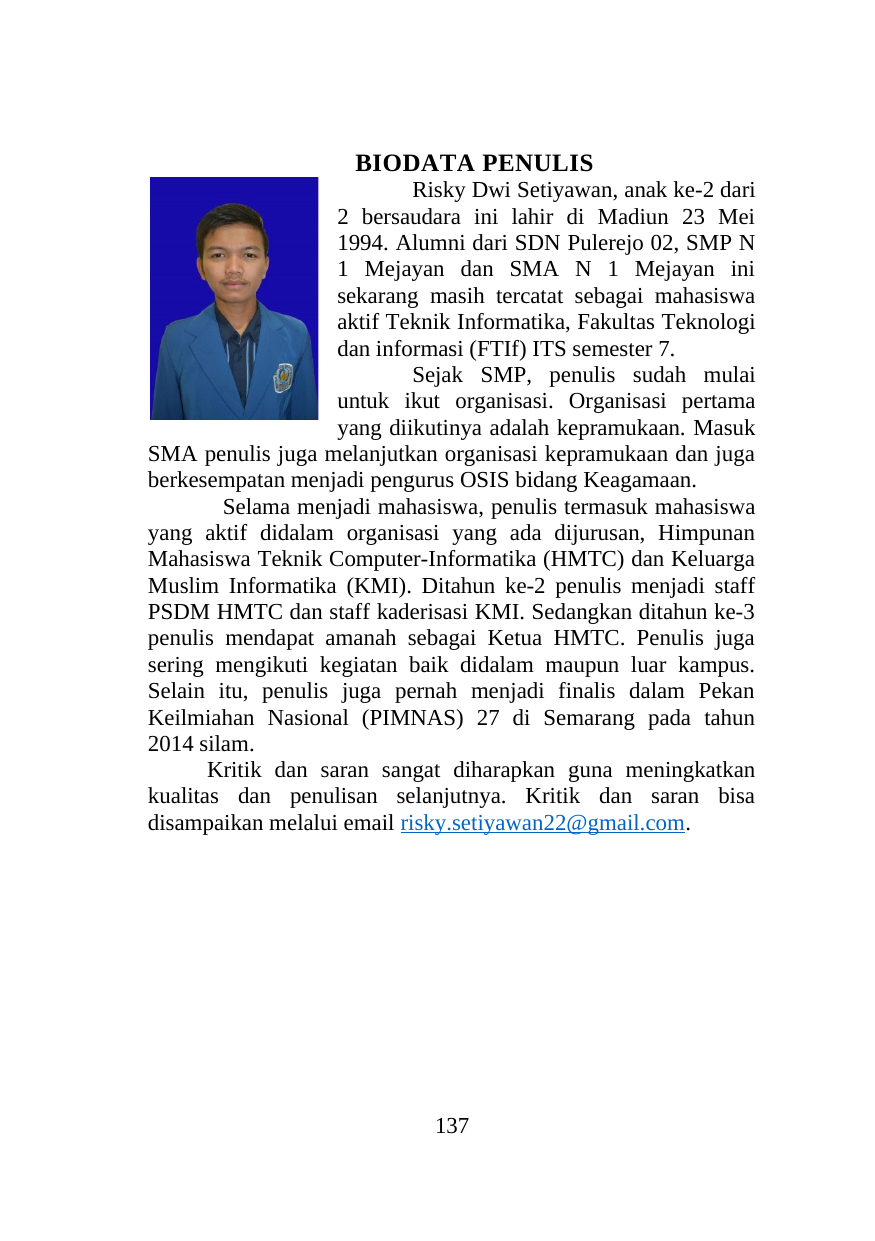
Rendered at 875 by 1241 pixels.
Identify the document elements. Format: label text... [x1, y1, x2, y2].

text Sejak SMP, penulis sudah mulai untuk ikut organisasi. Organisasi pertama yang diikutinya adalah kepramukaan. Masuk SMA penulis juga melanjutkan organisasi kepramukaan dan juga berkesempatan menjadi pengurus OSIS bidang Keagamaan. [148, 361, 756, 493]
text Kritik dan saran sangat diharapkan guna meningkatkan kualitas dan penulisan selanjutnya. Kritik dan saran bisa disampaikan melalui email risky.setiyawan22@gmail.com. [148, 756, 756, 835]
subtitle BIODATA PENULIS [148, 148, 756, 176]
text Selama menjadi mahasiswa, penulis termasuk mahasiswa yang aktif didalam organisasi yang ada dijurusan, Himpunan Mahasiswa Teknik Computer-Informatika (HMTC) dan Keluarga Muslim Informatika (KMI). Ditahun ke-2 penulis menjadi staff PSDM HMTC dan staff kaderisasi KMI. Sedangkan ditahun ke-3 penulis mendapat amanah sebagai Ketua HMTC. Penulis juga sering mengikuti kegiatan baik didalam maupun luar kampus. Selain itu, penulis juga pernah menjadi finalis dalam Pekan Keilmiahan Nasional (PIMNAS) 27 di Semarang pada tahun 2014 silam. [148, 493, 756, 756]
picture [150, 177, 319, 420]
text Risky Dwi Setiyawan, anak ke-2 dari 2 bersaudara ini lahir di Madiun 23 Mei 1994. Alumni dari SDN Pulerejo 02, SMP N 1 Mejayan dan SMA N 1 Mejayan ini sekarang masih tercatat sebagai mahasiswa aktif Teknik Informatika, Fakultas Teknologi dan informasi (FTIf) ITS semester 7. [148, 176, 756, 361]
